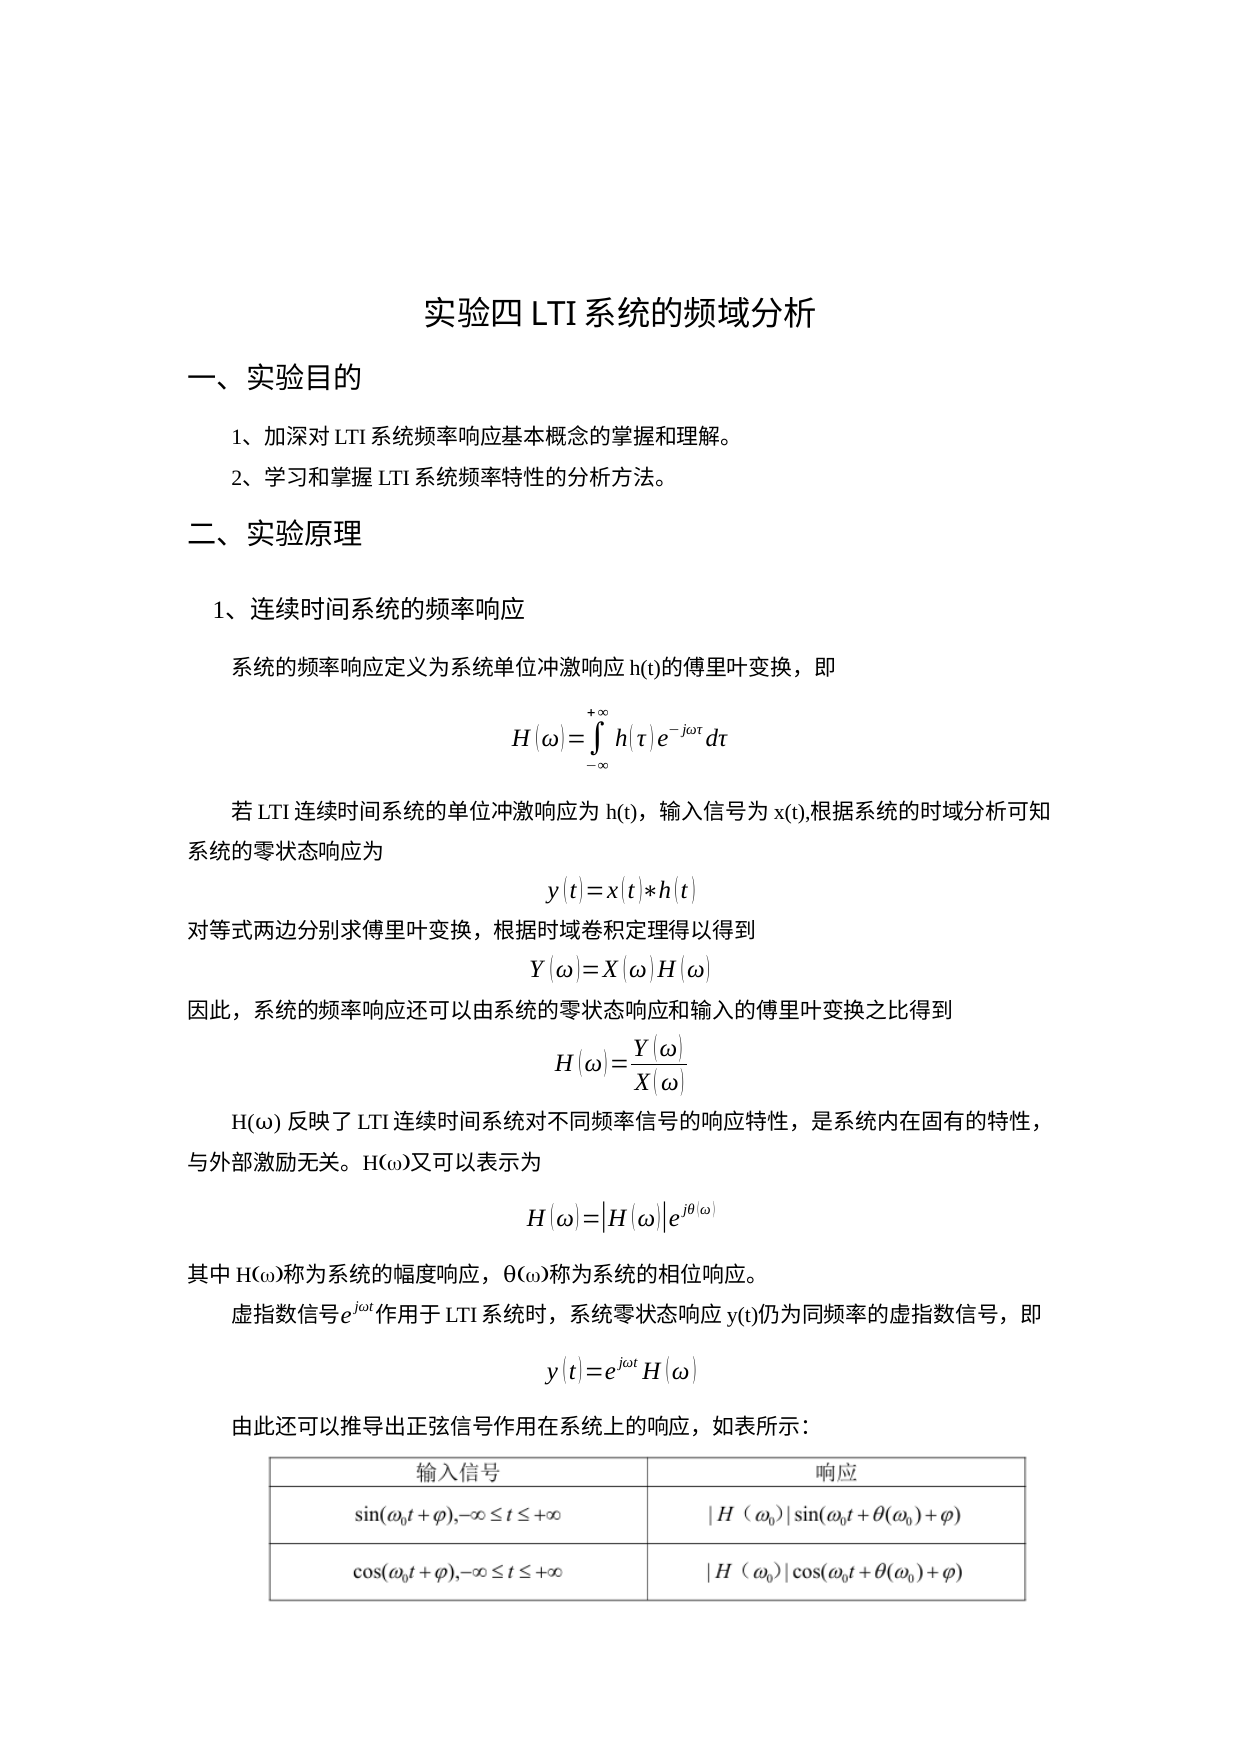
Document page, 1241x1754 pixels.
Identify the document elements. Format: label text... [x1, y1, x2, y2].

text 实验四LTI系统的频域分析 [187, 278, 1053, 343]
picture [264, 1452, 1030, 1606]
text 二、实验原理 [187, 499, 1053, 564]
text 其中H称为系统的幅度响应，θ称为系统的相位响应。 [187, 1256, 1053, 1289]
text 因此，系统的频率响应还可以由系统的零状态响应和输入的傅里叶变换之比得到 [187, 992, 1053, 1025]
text 1、连续时间系统的频率响应 [187, 575, 1053, 640]
text 若LTI连续时间系统的单位冲激响应为h(t)，输入信号为x(t),根据系统的时域分析可知系统的零状态响应为 [187, 793, 1053, 866]
text 系统的频率响应定义为系统单位冲激响应h(t)的傅里叶变换，即 [187, 649, 1053, 682]
text 由此还可以推导出正弦信号作用在系统上的响应，如表所示： [187, 1408, 1053, 1441]
text 对等式两边分别求傅里叶变换，根据时域卷积定理得以得到 [187, 913, 1053, 946]
text H(ω) 反映了LTI连续时间系统对不同频率信号的响应特性，是系统内在固有的特性， 与外部激励无关。H又可以表示为 [187, 1104, 1053, 1177]
text 1、加深对LTI系统频率响应基本概念的掌握和理解。 [231, 419, 1053, 451]
text 一、实验目的 [187, 343, 1053, 408]
text 虚指数信号作用于LTI系统时，系统零状态响应y(t)仍为同频率的虚指数信号，即 [187, 1297, 1053, 1329]
text 2、学习和掌握LTI系统频率特性的分析方法。 [231, 459, 1053, 492]
